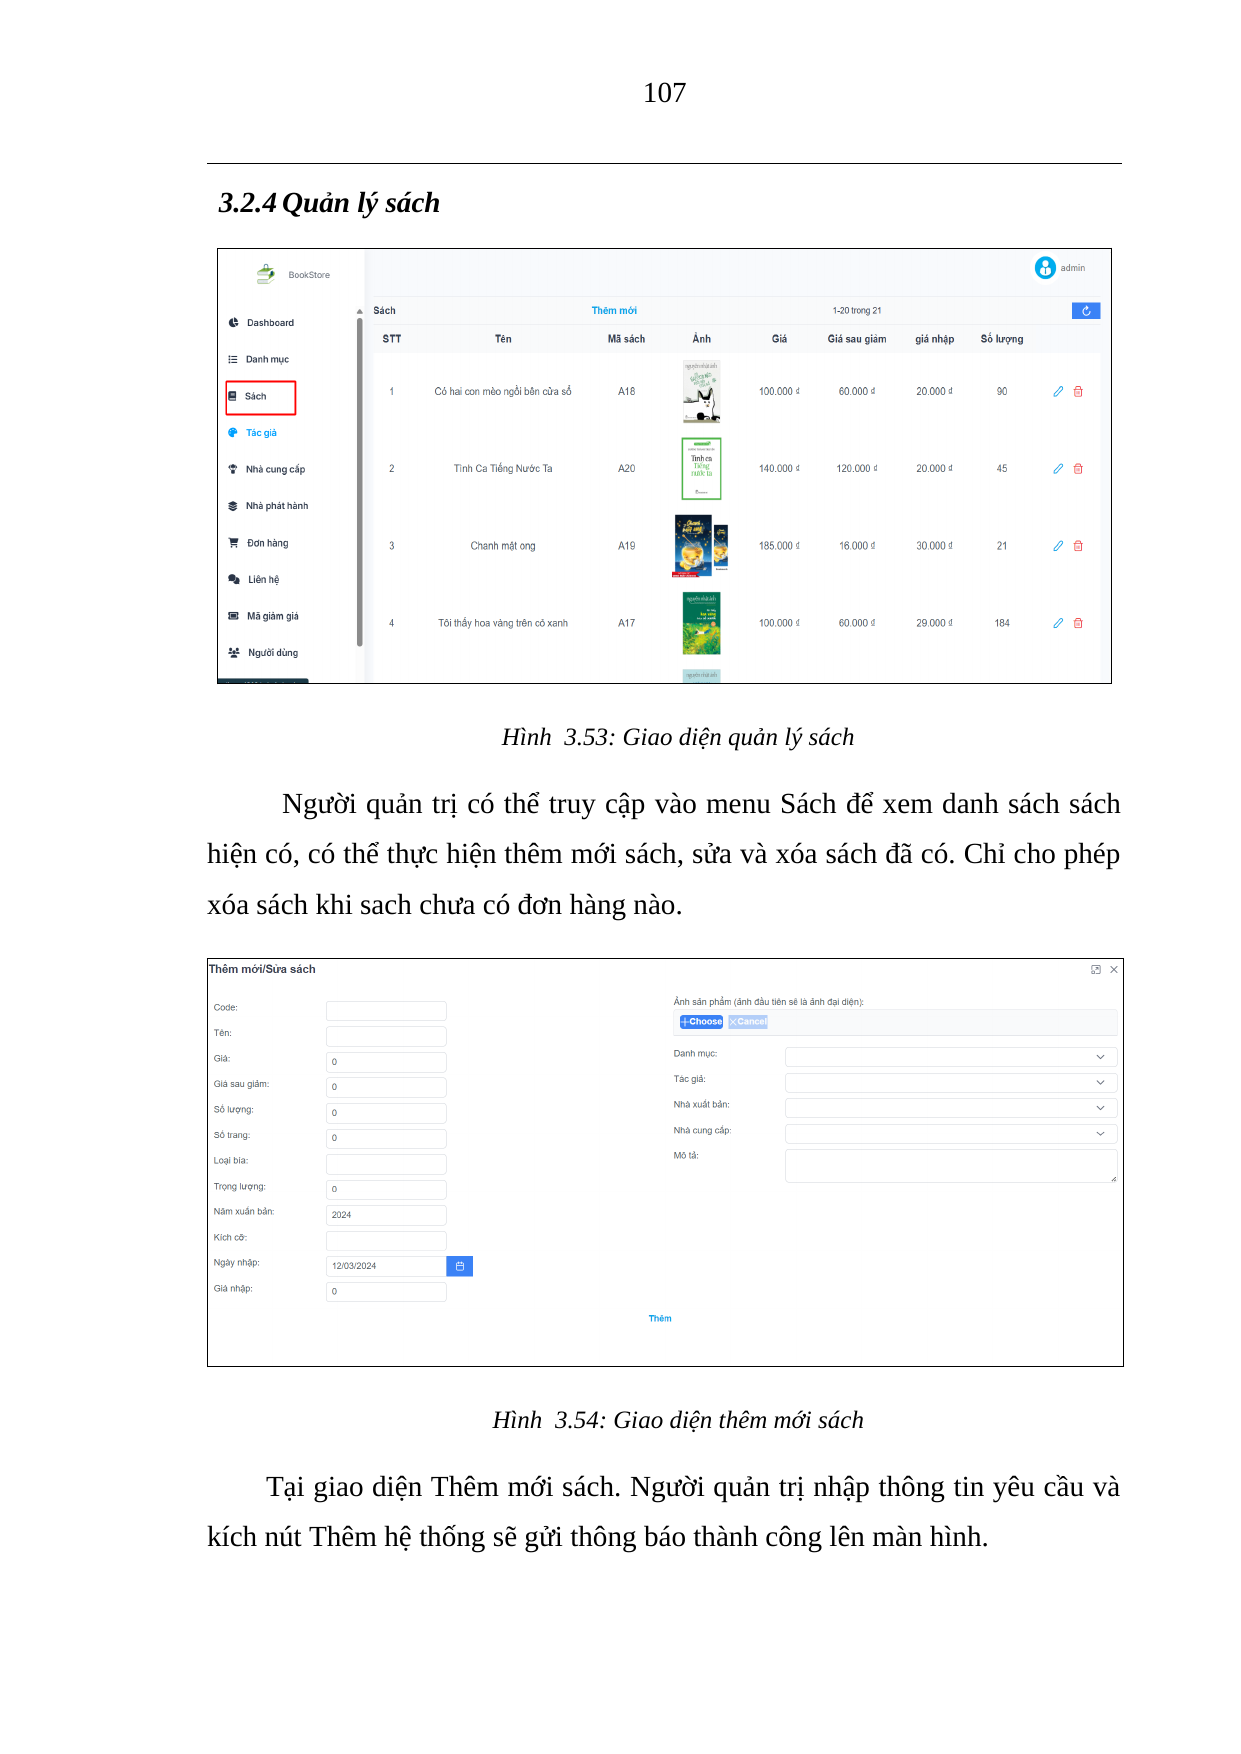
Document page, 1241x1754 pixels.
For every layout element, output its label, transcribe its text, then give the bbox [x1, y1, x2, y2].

text Tại giao diện Thêm mới sách. Người quản trị nhập thông tin yêu cầu và kích nút Thêm hệ thống sẽ gửi thông báo thành công lên màn hình. [207, 1469, 1122, 1553]
picture [208, 959, 1123, 1366]
picture [218, 249, 1111, 683]
subtitle Quản lý sách [218, 185, 1122, 218]
text Người quản trị có thể truy cập vào menu Sách để xem danh sách sách hiện có, có thể thực hiện thêm mới sách, sửa và xóa sách đã có. Chỉ cho phép xóa sách khi sach chưa có đơn hàng nào. [207, 786, 1122, 920]
